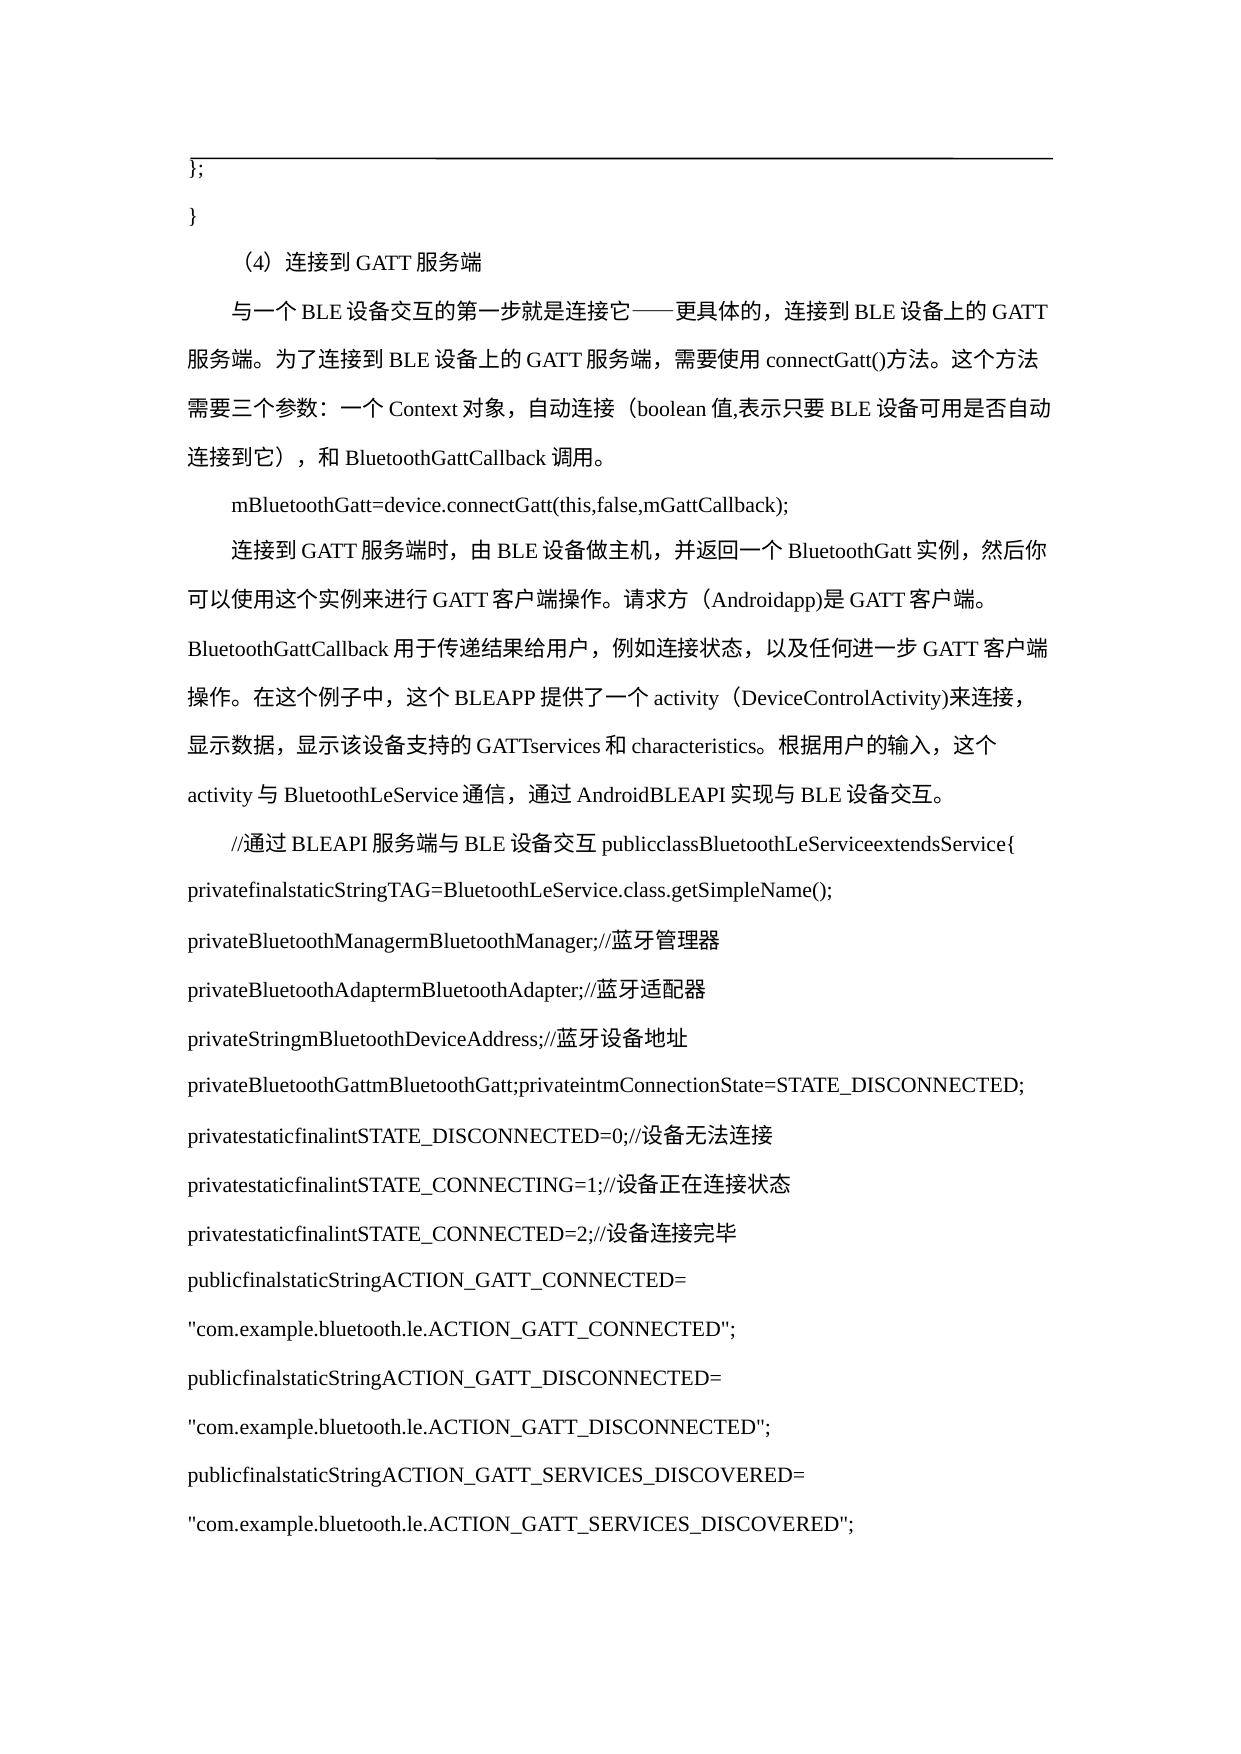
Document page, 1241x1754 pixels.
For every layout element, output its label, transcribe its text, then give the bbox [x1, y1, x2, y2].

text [187, 825, 1053, 1540]
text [187, 151, 1053, 232]
text 连接到GATT服务端时，由BLE设备做主机，并返回一个BluetoothGatt实例，然后你可以使用这个实例来进行GATT客户端操作。请求方（Androidapp)是GATT客户端。BluetoothGattCallback用于传递结果给用户，例如连接状态，以及任何进一步GATT客户端操作。在这个例子中，这个BLEAPP提供了一个activity（DeviceControlActivity)来连接，显示数据，显示该设备支持的GATTservices和characteristics。根据用户的输入，这个activity与BluetoothLeService通信，通过AndroidBLEAPI实现与BLE设备交互。 [187, 533, 1053, 809]
text （4）连接到GATT服务端 [187, 245, 1053, 277]
text mBluetoothGatt=device.connectGatt(this,false,mGattCallback); [187, 488, 1053, 520]
text 与一个BLE设备交互的第一步就是连接它——更具体的，连接到BLE设备上的GATT服务端。为了连接到BLE设备上的GATT服务端，需要使用connectGatt()方法。这个方法需要三个参数：一个Context对象，自动连接（boolean值,表示只要BLE设备可用是否自动连接到它），和BluetoothGattCallback调用。 [187, 293, 1053, 472]
